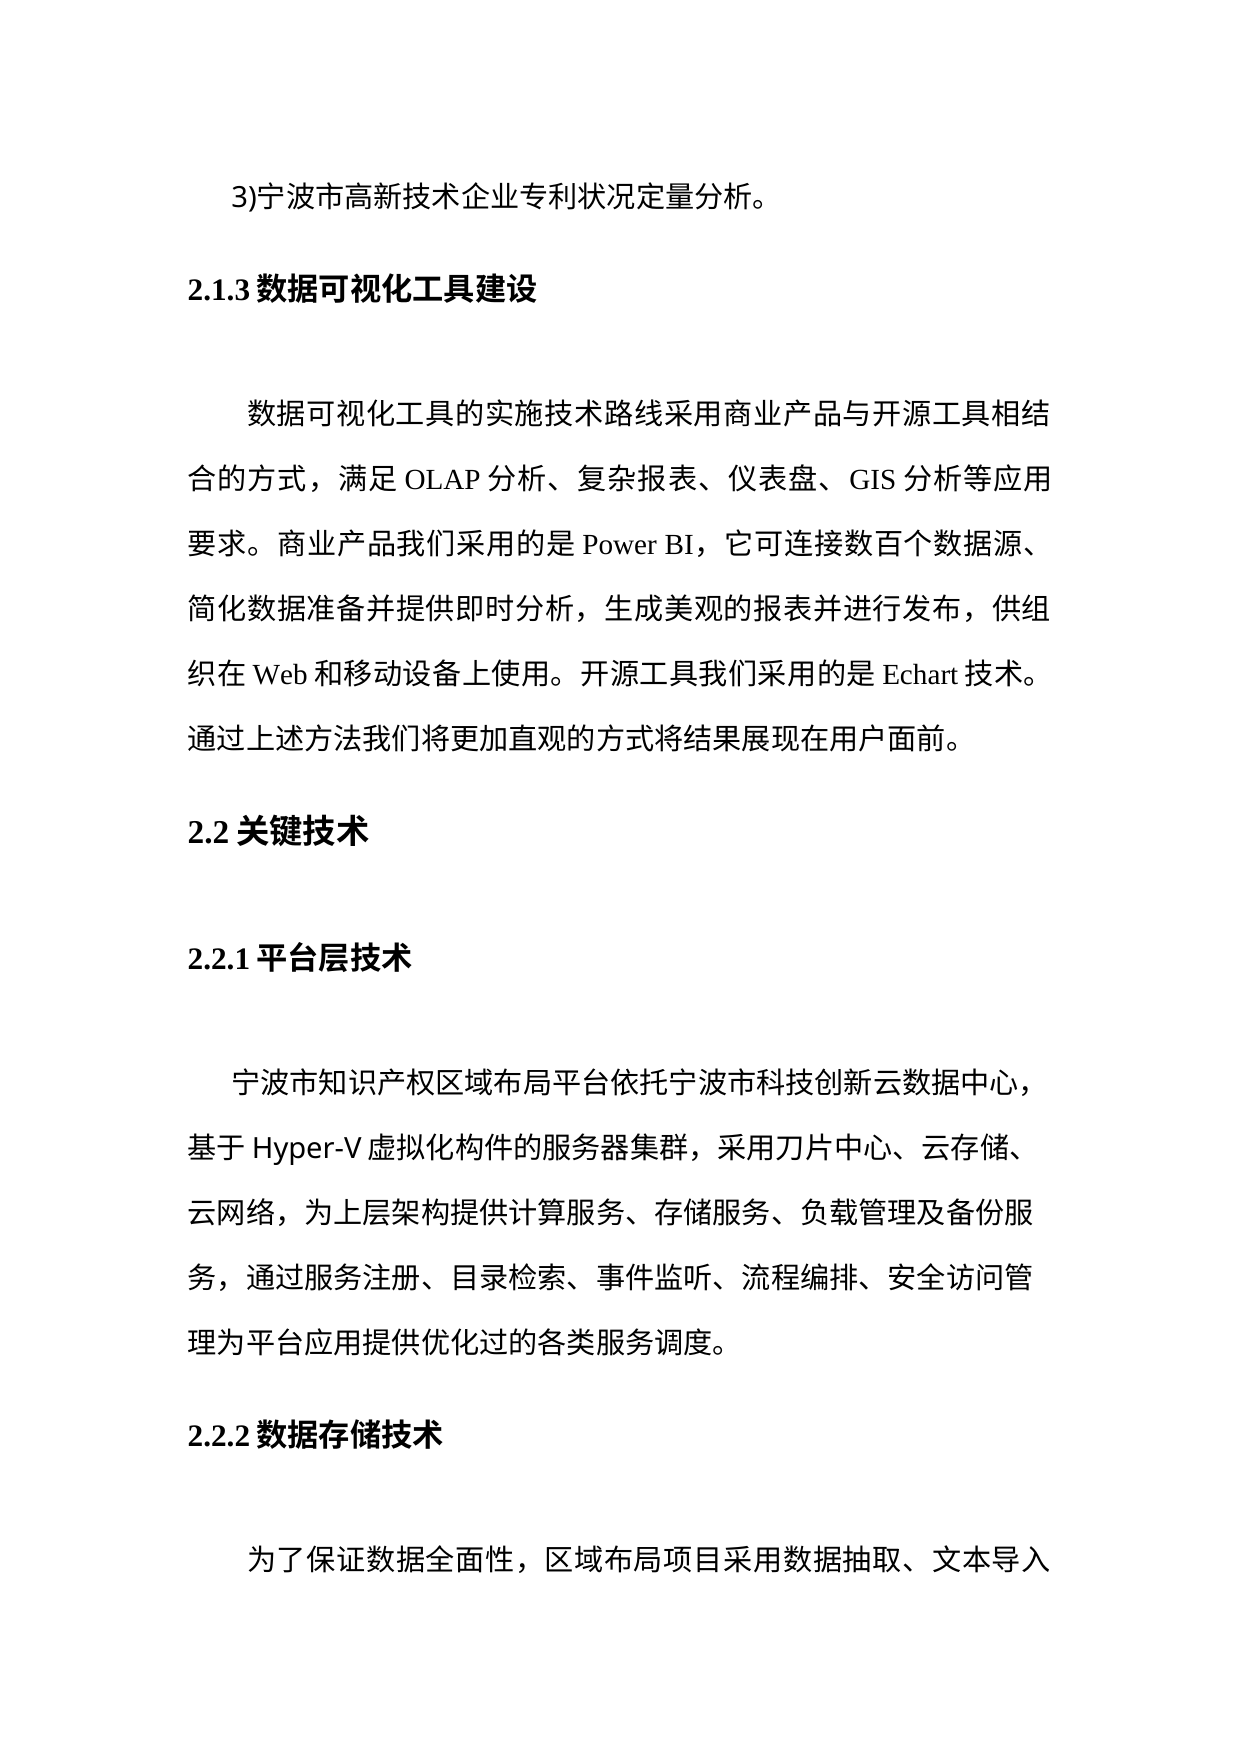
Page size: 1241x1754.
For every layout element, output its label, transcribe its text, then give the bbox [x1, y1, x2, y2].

text 数据可视化工具的实施技术路线采用商业产品与开源工具相结合的方式，满足OLAP分析、复杂报表、仪表盘、GIS分析等应用要求。商业产品我们采用的是Power BI，它可连接数百个数据源、简化数据准备并提供即时分析，生成美观的报表并进行发布，供组织在Web和移动设备上使用。开源工具我们采用的是Echart技术。通过上述方法我们将更加直观的方式将结果展现在用户面前。 [187, 379, 1053, 769]
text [187, 1525, 1053, 1590]
text 3)宁波市高新技术企业专利状况定量分析。 [231, 162, 1053, 227]
subtitle 2.1.3数据可视化工具建设 [187, 254, 1053, 319]
subtitle 2.2关键技术 [187, 796, 1053, 861]
subtitle 2.2.2数据存储技术 [187, 1400, 1053, 1465]
text 宁波市知识产权区域布局平台依托宁波市科技创新云数据中心，基于Hyper-V虚拟化构件的服务器集群，采用刀片中心、云存储、云网络，为上层架构提供计算服务、存储服务、负载管理及备份服务，通过服务注册、目录检索、事件监听、流程编排、安全访问管理为平台应用提供优化过的各类服务调度。 [187, 1048, 1053, 1373]
subtitle 2.2.1平台层技术 [187, 923, 1053, 988]
